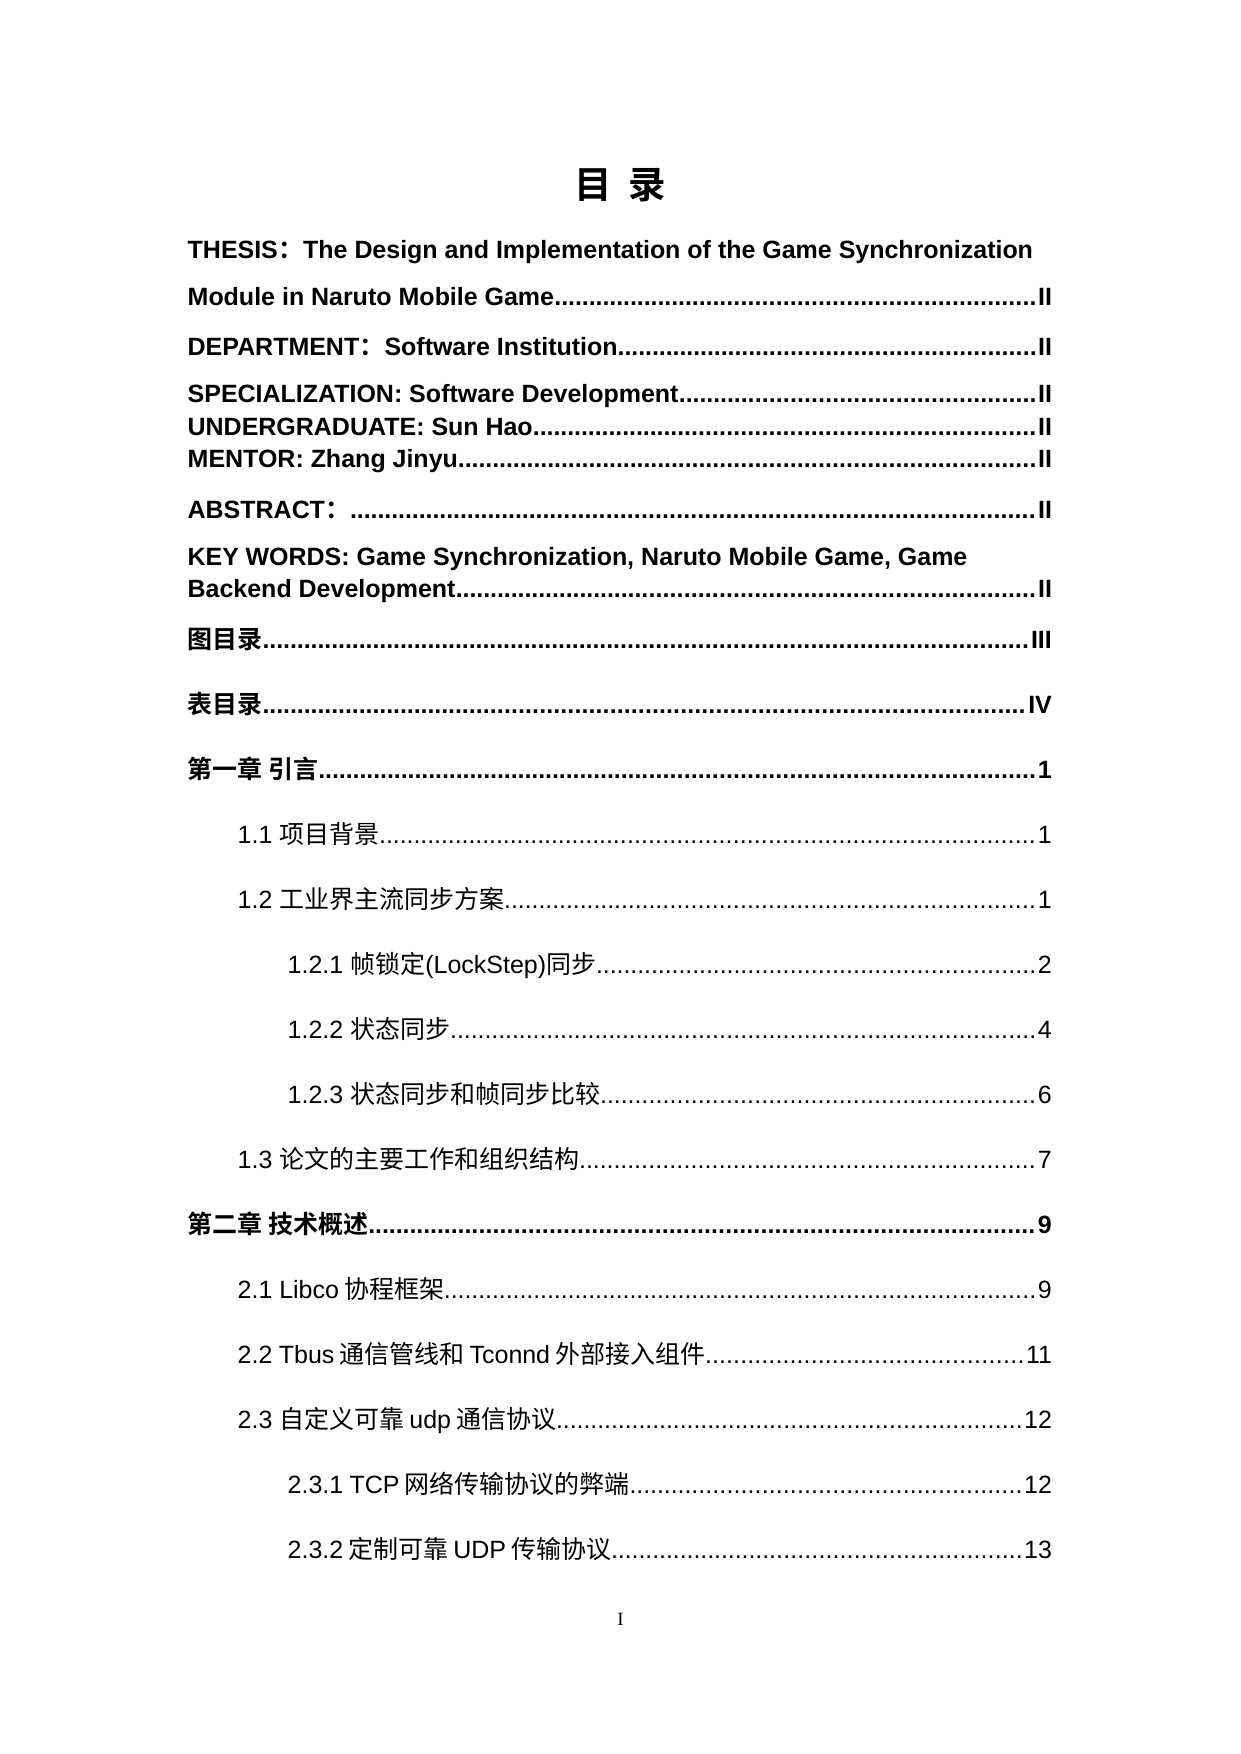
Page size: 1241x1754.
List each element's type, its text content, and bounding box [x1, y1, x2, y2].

text 第一章 引言 1 [187, 735, 1053, 800]
text 1.2.3 状态同步和帧同步比较 6 [287, 1060, 1053, 1125]
text DEPARTMENT：Software Institution II [187, 312, 1053, 377]
text 目 录 [187, 150, 1053, 215]
text 2.3.1 TCP网络传输协议的弊端 12 [287, 1450, 1053, 1515]
text UNDERGRADUATE: Sun Hao II [187, 410, 1053, 442]
text SPECIALIZATION: Software Development II [187, 377, 1053, 410]
text KEY WORDS: Game Synchronization, Naruto Mobile Game, Game Backend Development II [187, 540, 1053, 605]
text 1.2 工业界主流同步方案 1 [237, 865, 1053, 930]
text 2.3.2定制可靠UDP传输协议 13 [287, 1515, 1053, 1580]
text 2.2 Tbus通信管线和Tconnd外部接入组件 11 [237, 1320, 1053, 1385]
text 表目录 IV [187, 670, 1053, 735]
text 1.2.1 帧锁定(LockStep)同步 2 [287, 930, 1053, 995]
text THESIS：The Design and Implementation of the Game Synchronization Module in Naruto Mobile Game II [187, 215, 1053, 312]
text 1.3 论文的主要工作和组织结构 7 [237, 1125, 1053, 1190]
text MENTOR: Zhang Jinyu II [187, 442, 1053, 475]
text 2.1 Libco协程框架 9 [237, 1255, 1053, 1320]
text 图目录 III [187, 605, 1053, 670]
text 1.2.2 状态同步 4 [287, 995, 1053, 1060]
text ABSTRACT： II [187, 475, 1053, 540]
text 第二章 技术概述 9 [187, 1190, 1053, 1255]
text 1.1 项目背景 1 [237, 800, 1053, 865]
text 2.3 自定义可靠udp通信协议 12 [237, 1385, 1053, 1450]
